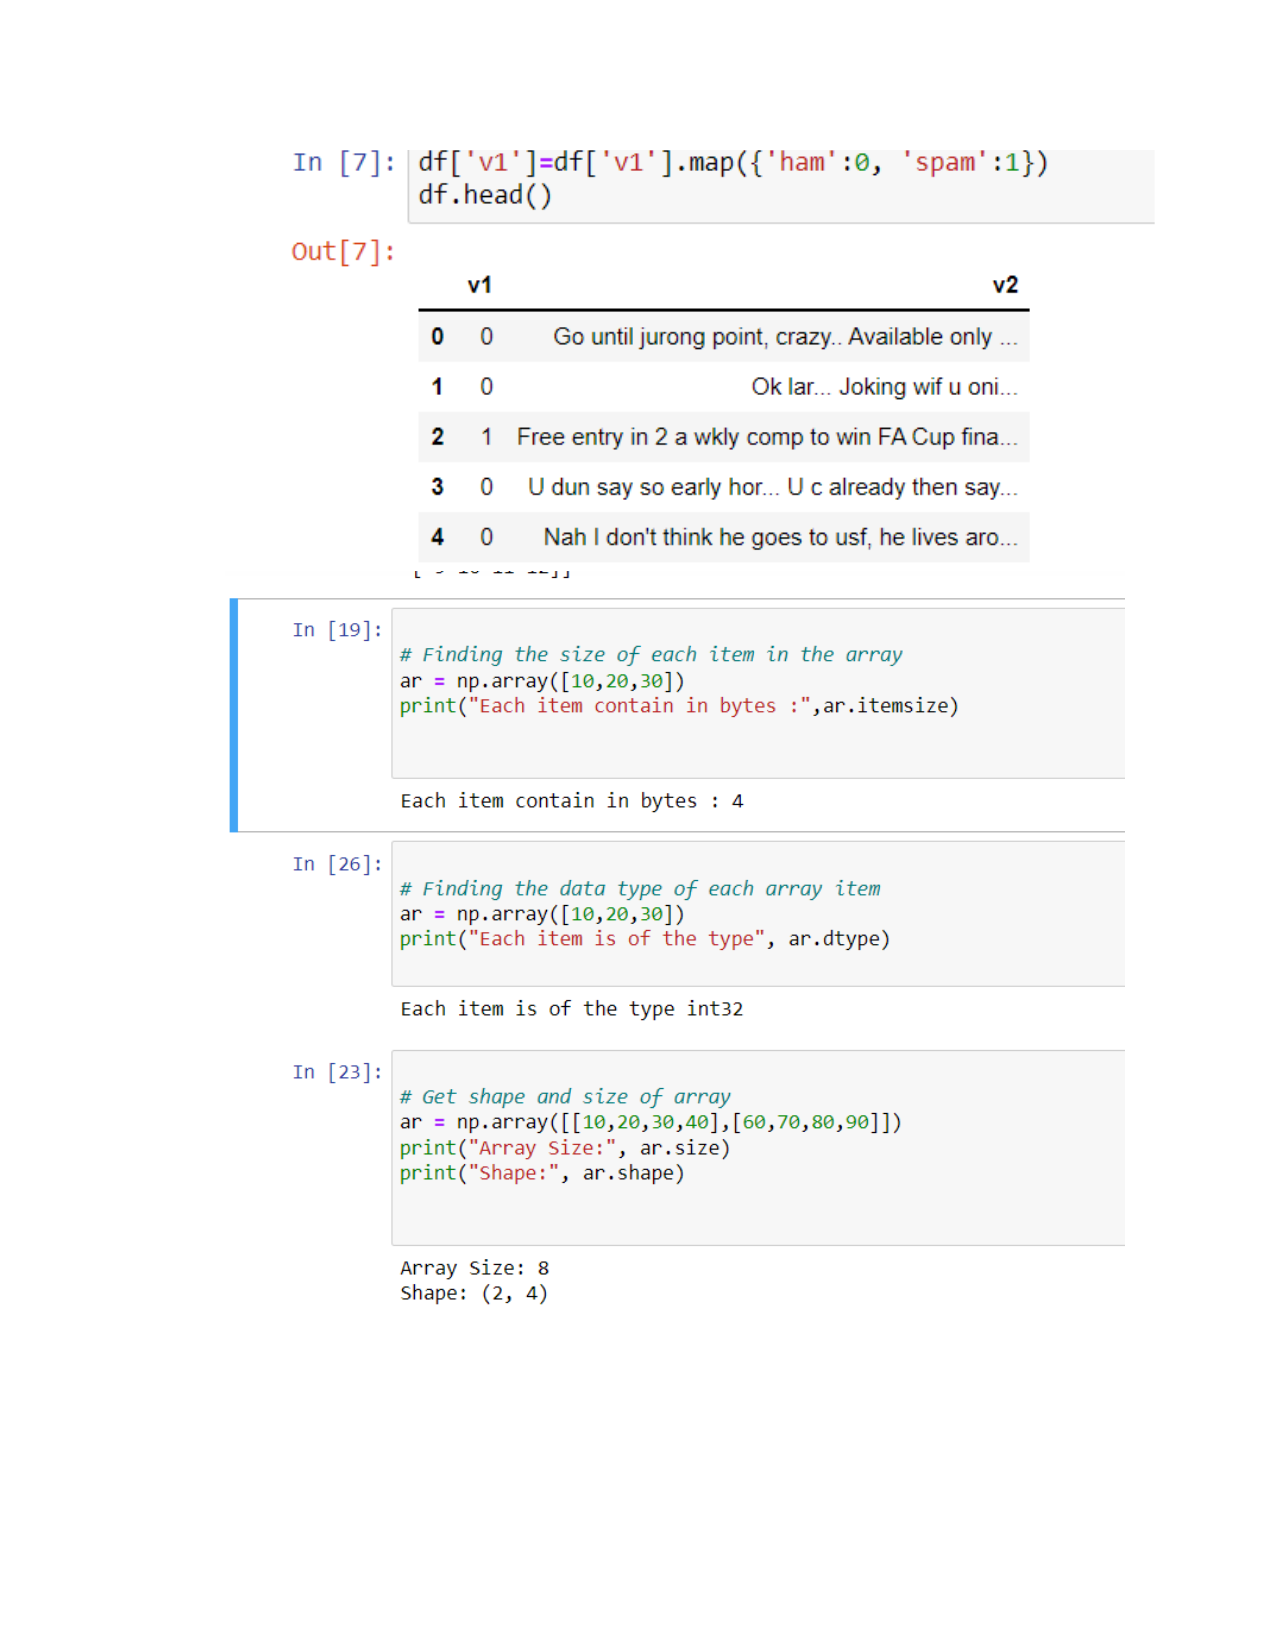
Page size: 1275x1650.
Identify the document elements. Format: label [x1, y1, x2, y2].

picture [225, 150, 1155, 1321]
